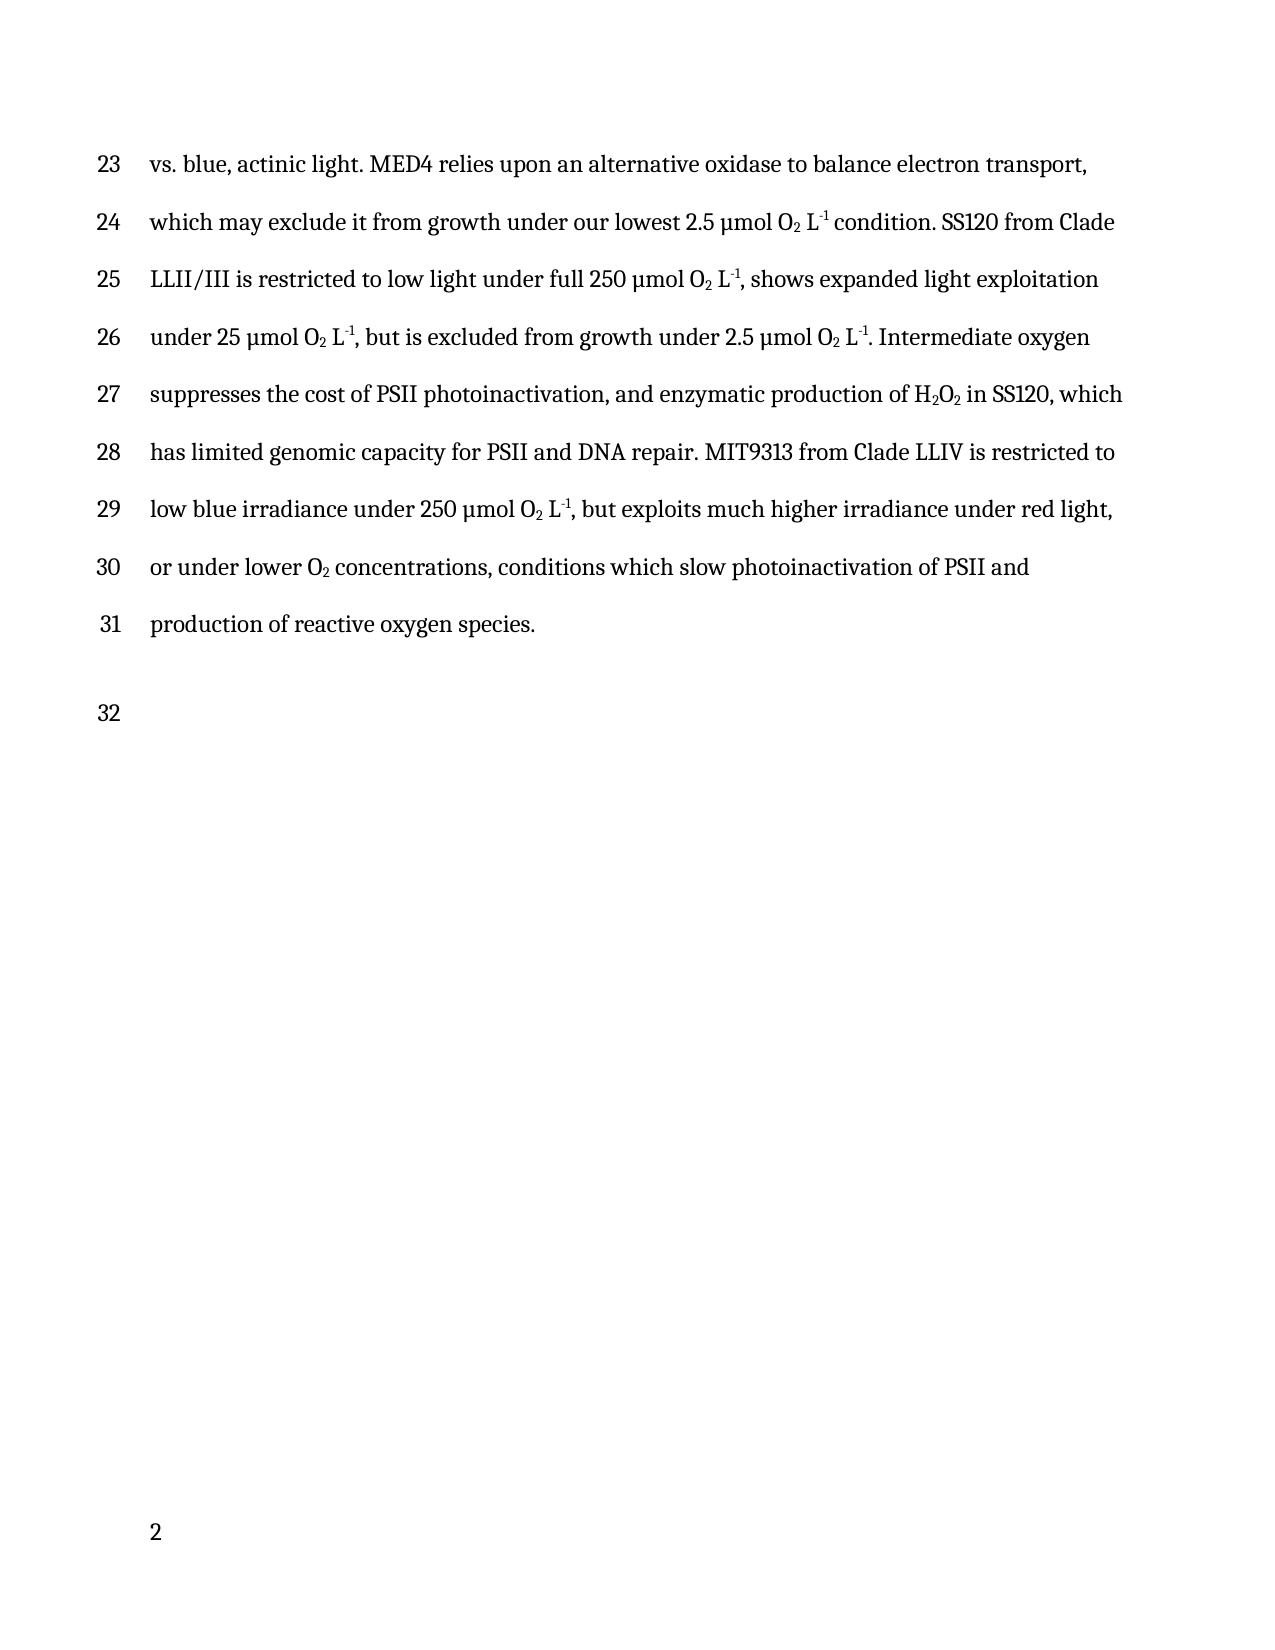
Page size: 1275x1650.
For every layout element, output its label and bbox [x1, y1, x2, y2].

text [150, 150, 1125, 639]
